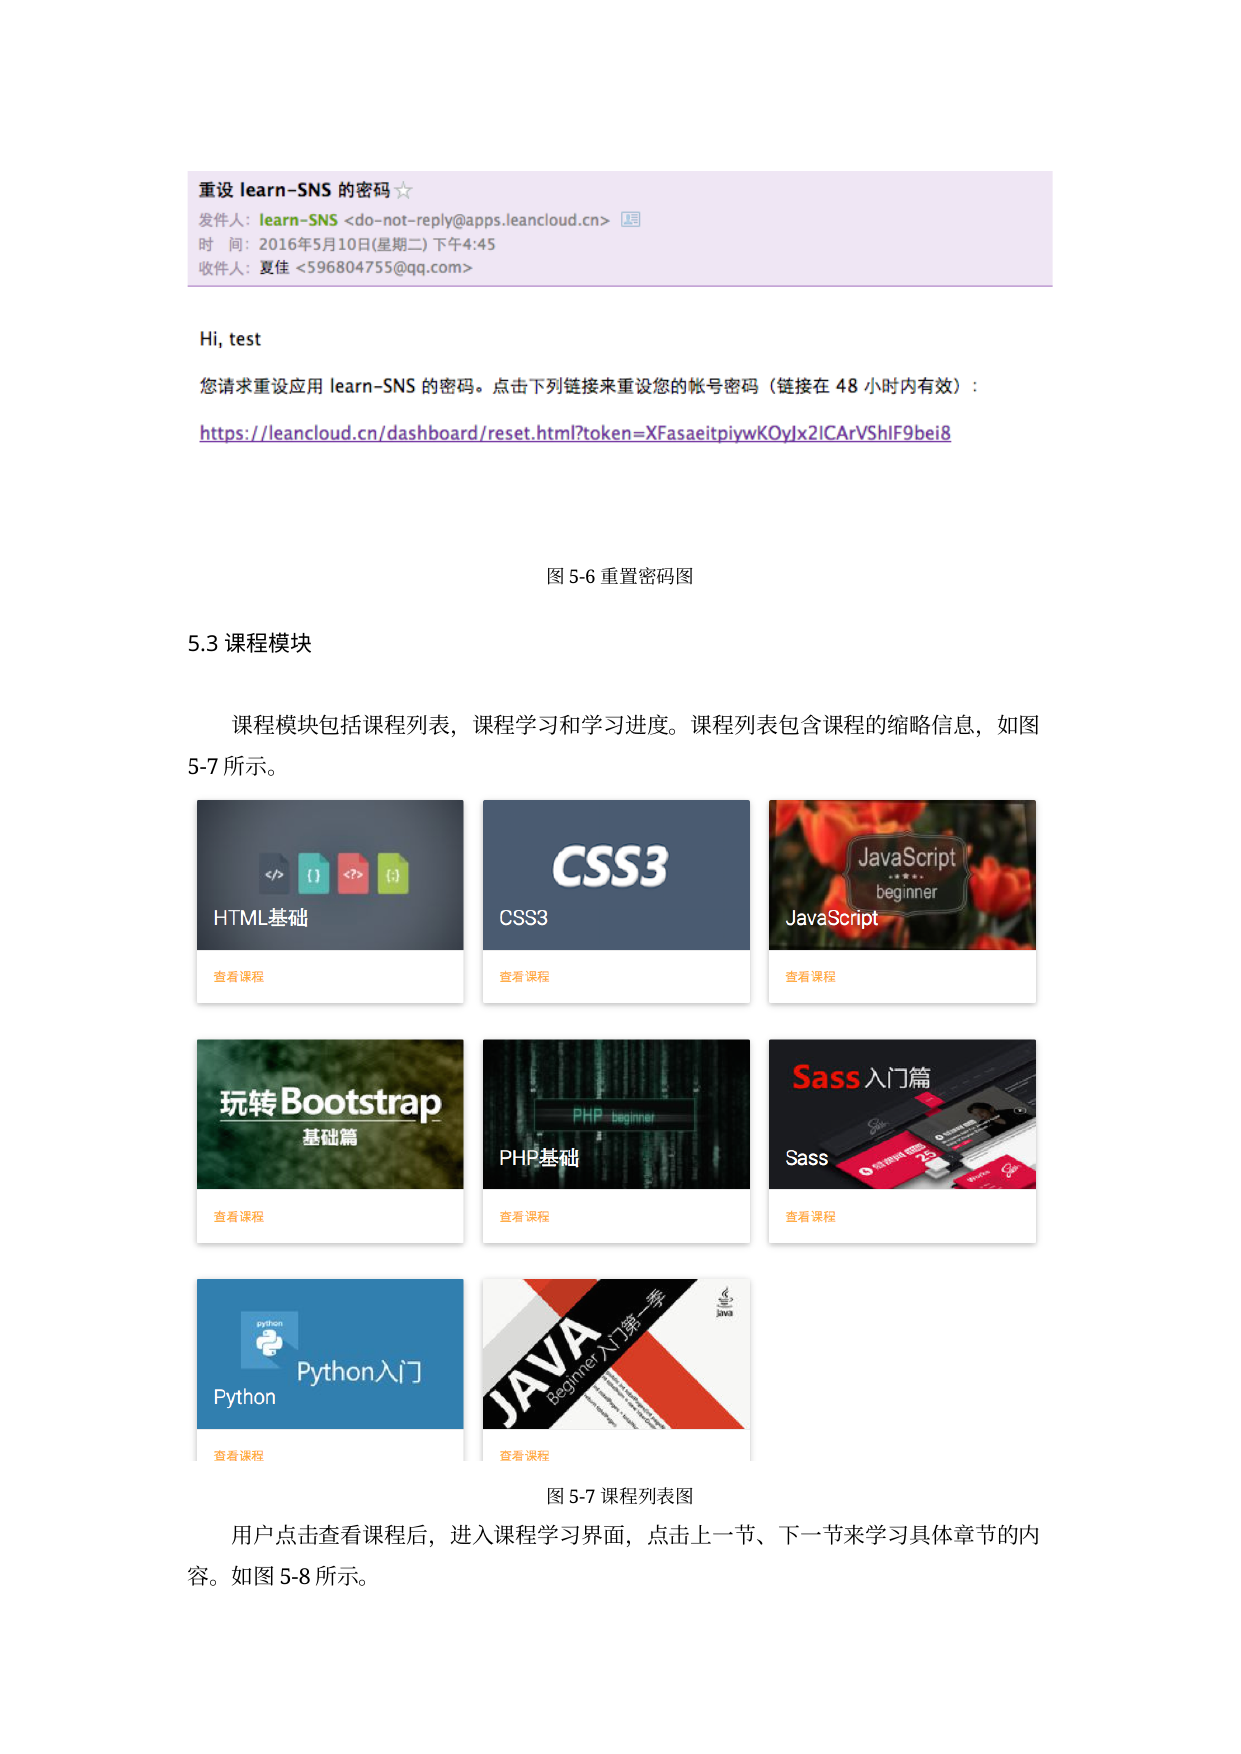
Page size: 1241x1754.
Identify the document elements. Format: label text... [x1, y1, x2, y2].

text 图5-7 课程列表图 [187, 1479, 1053, 1511]
text 图5-6 重置密码图 [187, 559, 1053, 592]
subtitle 5.3 课程模块 [187, 625, 1053, 658]
picture [187, 171, 1053, 543]
text 课程模块包括课程列表，课程学习和学习进度。课程列表包含课程的缩略信息，如图5-7所示。 [187, 708, 1053, 781]
text 用户点击查看课程后，进入课程学习界面，点击上一节、下一节来学习具体章节的内容。如图5-8所示。 [187, 1518, 1053, 1591]
picture [187, 789, 1053, 1461]
